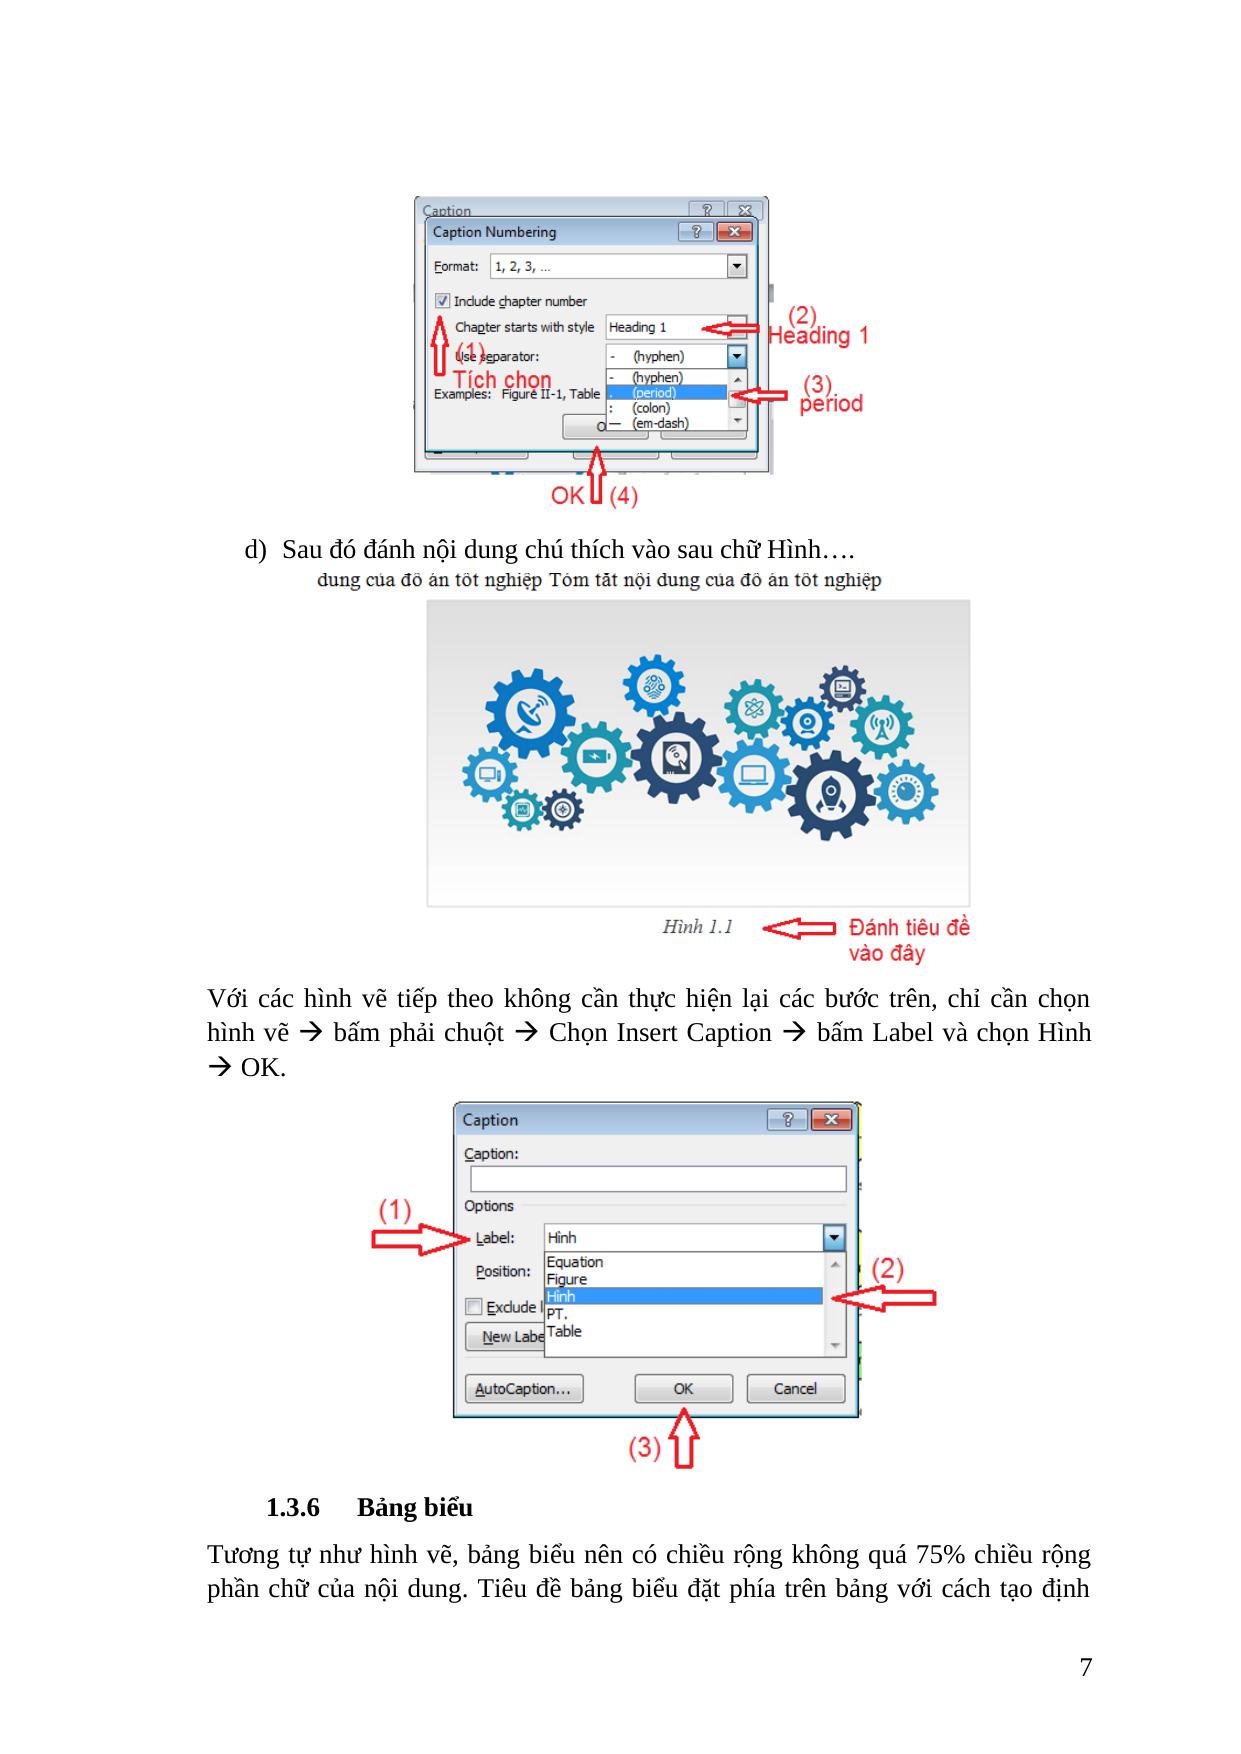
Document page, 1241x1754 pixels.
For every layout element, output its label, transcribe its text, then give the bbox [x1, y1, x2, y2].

picture [413, 196, 886, 524]
text Với các hình vẽ tiếp theo không cần thực hiện lại các bước trên, chỉ cần chọn hình vẽ bấm phải chuột Chọn Insert Caption bấm Label và chọn Hình OK. [207, 982, 1092, 1082]
list Sau đó đánh nội dung chú thích vào sau chữ Hình…. [244, 533, 1092, 564]
picture [315, 573, 984, 974]
picture [333, 1091, 966, 1471]
subtitle Bảng biểu [266, 1492, 1092, 1523]
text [207, 1538, 1092, 1603]
